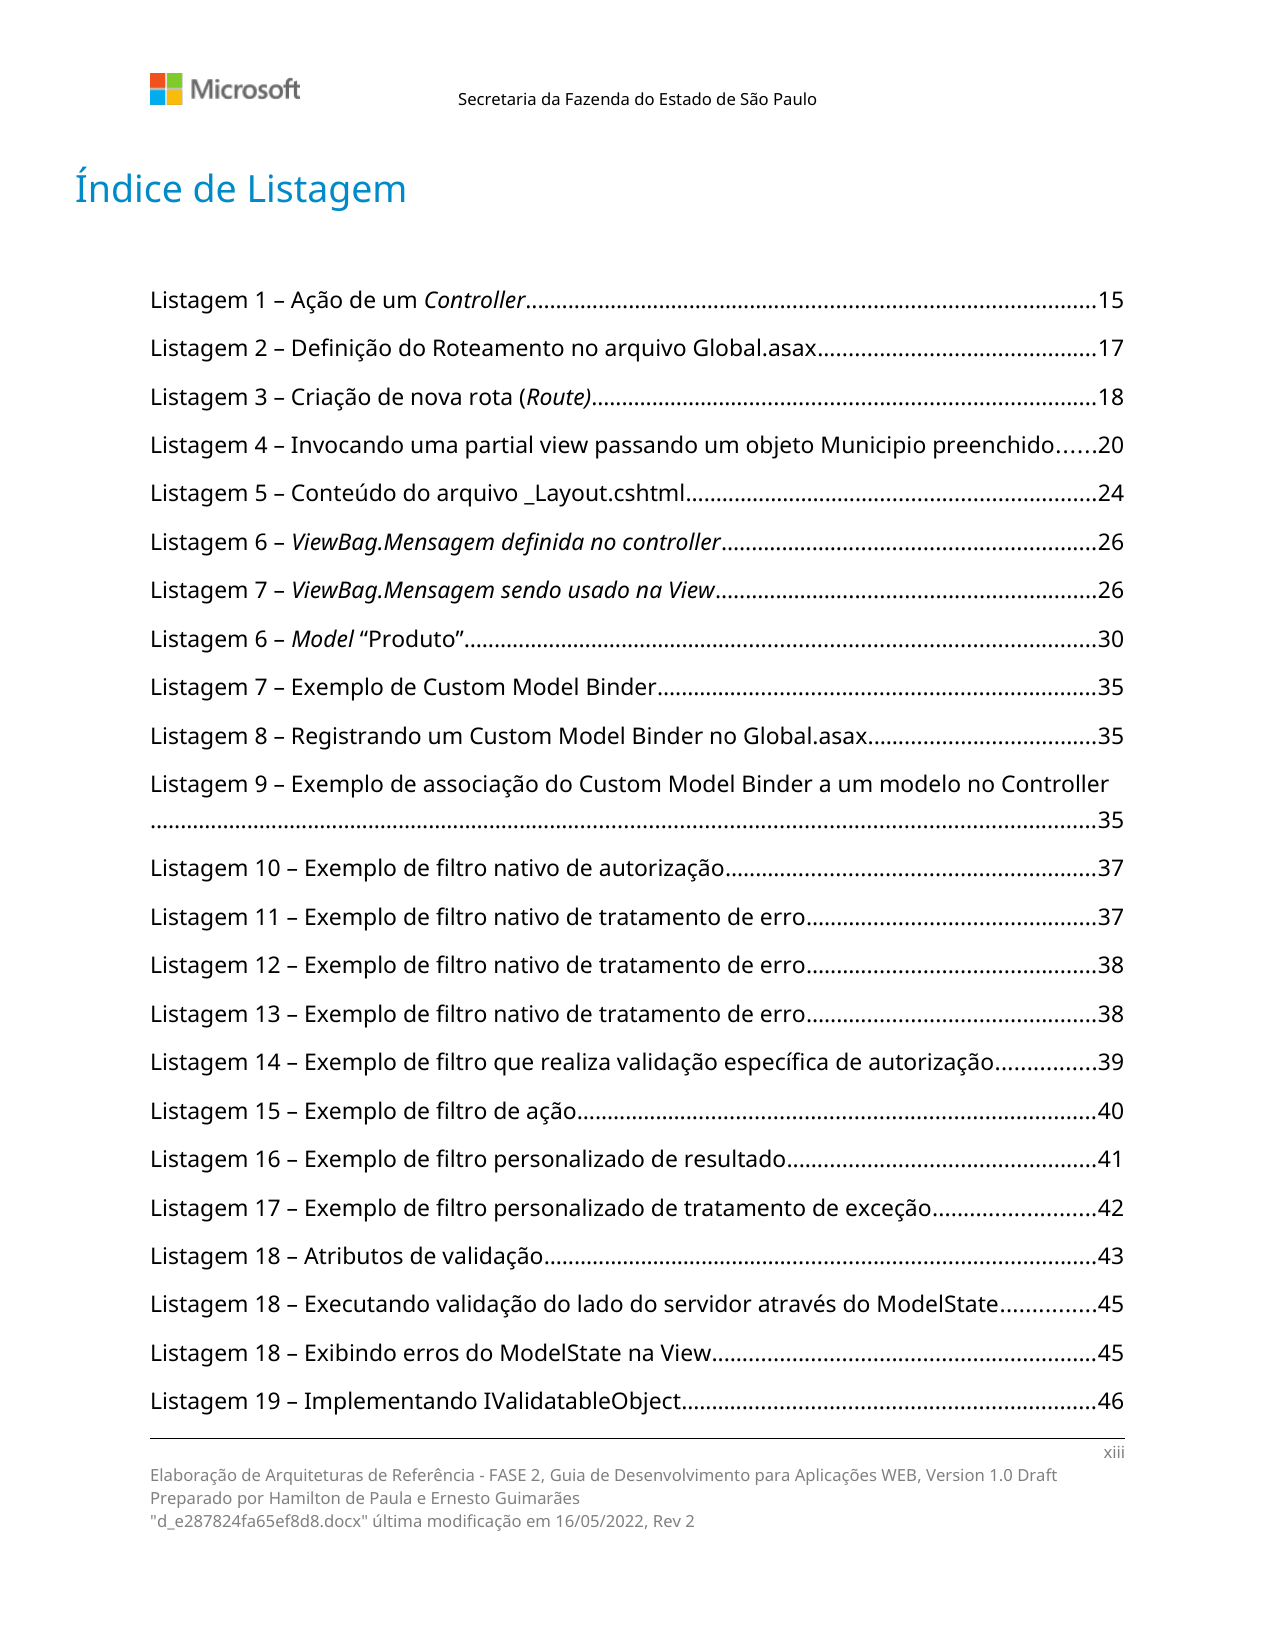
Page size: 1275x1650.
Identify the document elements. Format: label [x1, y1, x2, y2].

picture [150, 73, 300, 106]
